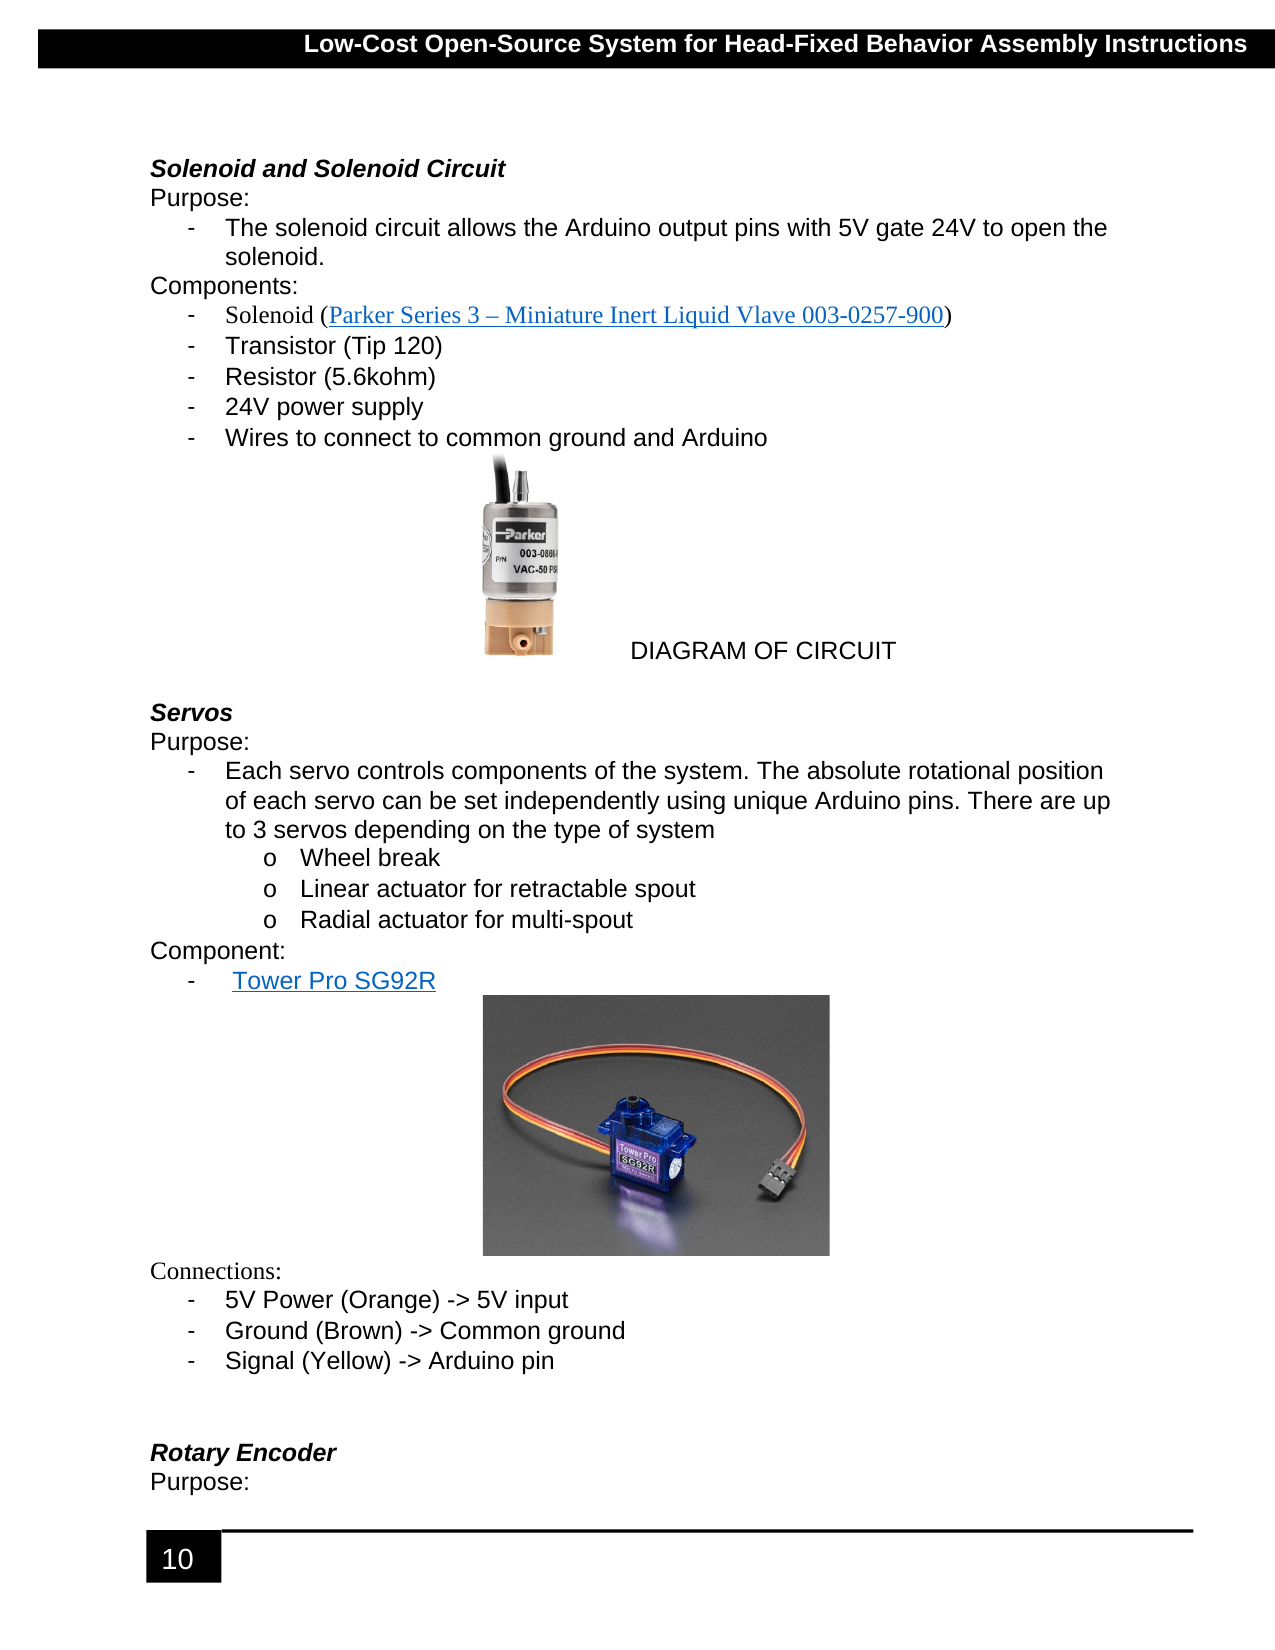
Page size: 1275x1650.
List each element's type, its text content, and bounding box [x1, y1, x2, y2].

list Radial actuator for multi-spout [262, 905, 1125, 936]
text Purpose: [150, 1466, 1125, 1495]
text Purpose: [150, 183, 1125, 212]
list Solenoid (Parker Series 3 – Miniature Inert Liquid Vlave 003-0257-900) [187, 300, 1125, 330]
subtitle Rotary Encoder [150, 1438, 1125, 1466]
list Tower Pro SG92R [187, 965, 1125, 995]
list Each servo controls components of the system. The absolute rotational position of each servo can be set independently using unique Arduino pins. There are up to 3 servos depending on the type of system [187, 755, 1125, 843]
list Transistor (Tip 120) [187, 330, 1125, 361]
list Wires to connect to common ground and Arduino [187, 422, 1125, 452]
list The solenoid circuit allows the Arduino output pins with 5V gate 24V to open the solenoid. [187, 212, 1125, 271]
list Resistor (5.6kohm) [187, 361, 1125, 391]
text DIAGRAM OF CIRCUIT [187, 452, 1125, 665]
text Purpose: [150, 727, 1125, 755]
picture [482, 995, 830, 1256]
list Ground (Brown) -> Common ground [187, 1315, 1125, 1346]
text Connections: [150, 1256, 1125, 1284]
list Signal (Yellow) -> Arduino pin [187, 1346, 1125, 1376]
subtitle Solenoid and Solenoid Circuit [150, 154, 1125, 183]
subtitle Servos [150, 698, 1125, 727]
list 24V power supply [187, 391, 1125, 422]
text Component: [150, 936, 1125, 965]
list Wheel break [262, 843, 1125, 874]
list Linear actuator for retractable spout [262, 874, 1125, 905]
list 5V Power (Orange) -> 5V input [187, 1284, 1125, 1315]
picture [415, 452, 624, 660]
text Components: [150, 271, 1125, 300]
